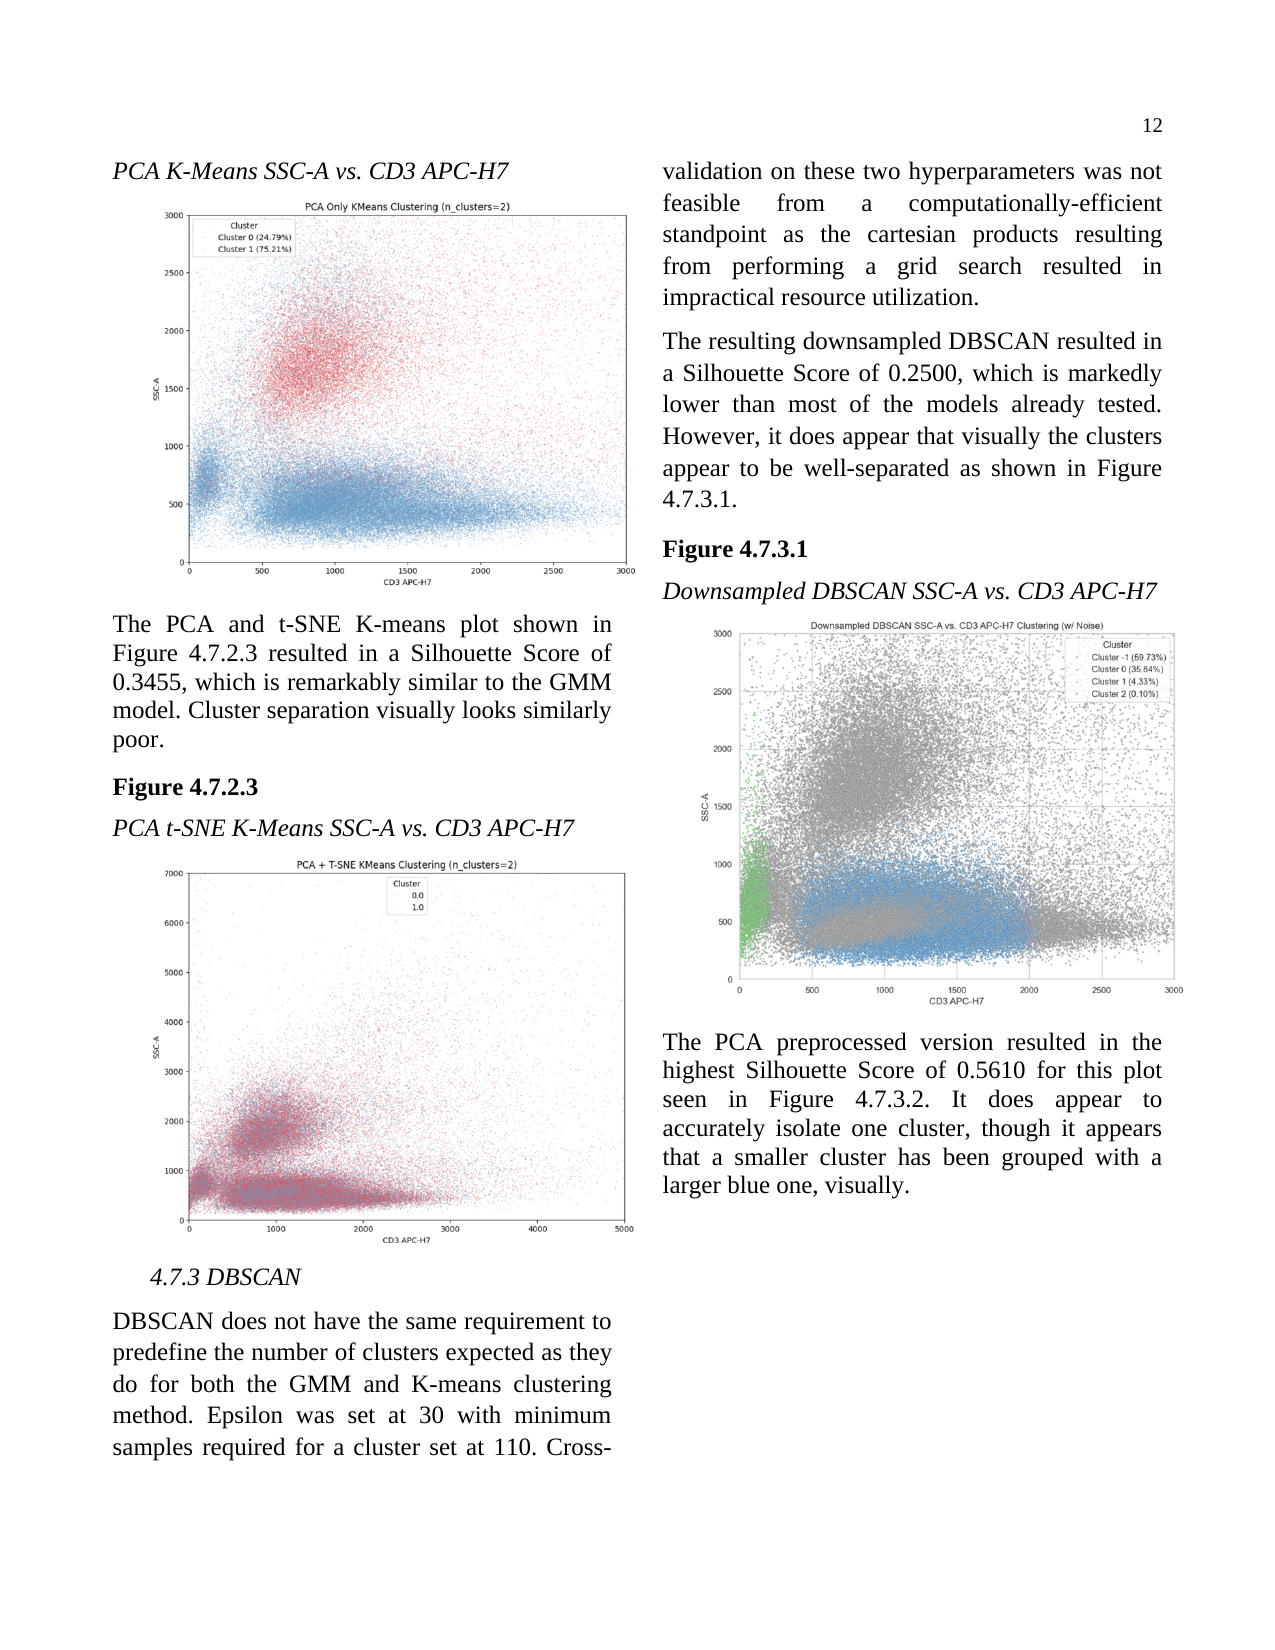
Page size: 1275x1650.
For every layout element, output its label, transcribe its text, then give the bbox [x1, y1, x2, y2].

text DBSCAN does not have the same requirement to predefine the number of clusters expected as they do for both the GMM and K-means clustering method. Epsilon was set at 30 with minimum samples required for a cluster set at 110. Cross-validation on these two hyperparameters was not feasible from a computationally-efficient standpoint as the cartesian products resulting from performing a grid search resulted in impractical resource utilization. [112, 1306, 612, 1461]
text The PCA and t-SNE K-means plot shown in Figure 4.7.2.3 resulted in a Silhouette Score of 0.3455, which is remarkably similar to the GMM model. Cluster separation visually looks similarly poor. [112, 609, 612, 753]
text 4.7.3 DBSCAN [150, 1262, 612, 1291]
text PCA t-SNE K-Means SSC-A vs. CD3 APC-H7 [112, 813, 612, 842]
picture [150, 856, 638, 1247]
text Figure 4.7.3.1 [662, 534, 1162, 563]
text PCA K-Means SSC-A vs. CD3 APC-H7 [112, 156, 612, 185]
text The PCA preprocessed version resulted in the highest Silhouette Score of 0.5610 for this plot seen in Figure 4.7.3.2. It does appear to accurately isolate one cluster, though it appears that a smaller cluster has been grouped with a larger blue one, visually. [662, 1027, 1162, 1199]
picture [150, 200, 638, 588]
text The resulting downsampled DBSCAN resulted in a Silhouette Score of 0.2500, which is markedly lower than most of the models already tested. However, it does appear that visually the clusters appear to be well-separated as shown in Figure 4.7.3.1. [662, 326, 1162, 513]
text Figure 4.7.2.3 [112, 772, 612, 800]
text Downsampled DBSCAN SSC-A vs. CD3 APC-H7 [662, 576, 1162, 604]
text DBSCAN does not have the same requirement to predefine the number of clusters expected as they do for both the GMM and K-means clustering method. Epsilon was set at 30 with minimum samples required for a cluster set at 110. Cross-validation on these two hyperparameters was not feasible from a computationally-efficient standpoint as the cartesian products resulting from performing a grid search resulted in impractical resource utilization. [662, 156, 1162, 311]
picture [700, 619, 1188, 1006]
